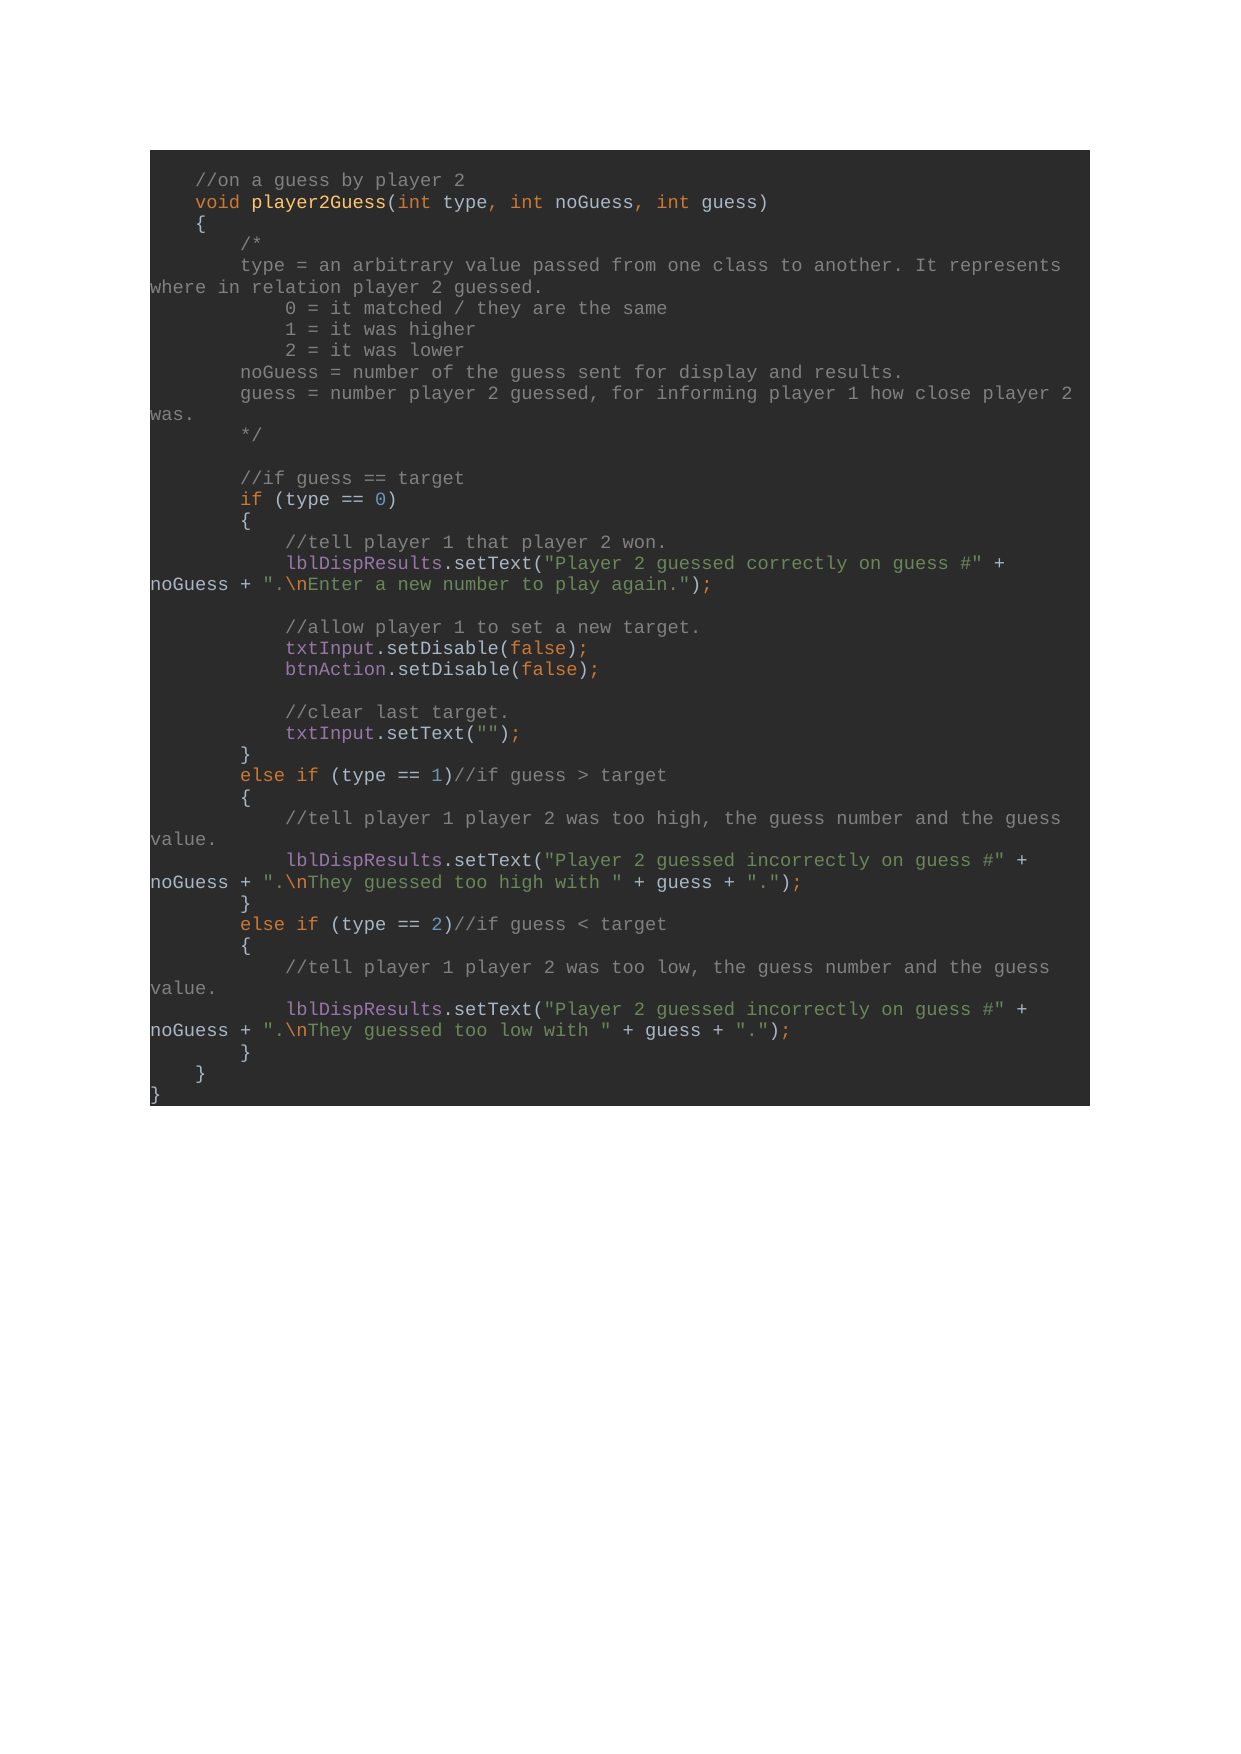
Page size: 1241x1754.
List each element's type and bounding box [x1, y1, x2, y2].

text [150, 150, 1090, 1106]
